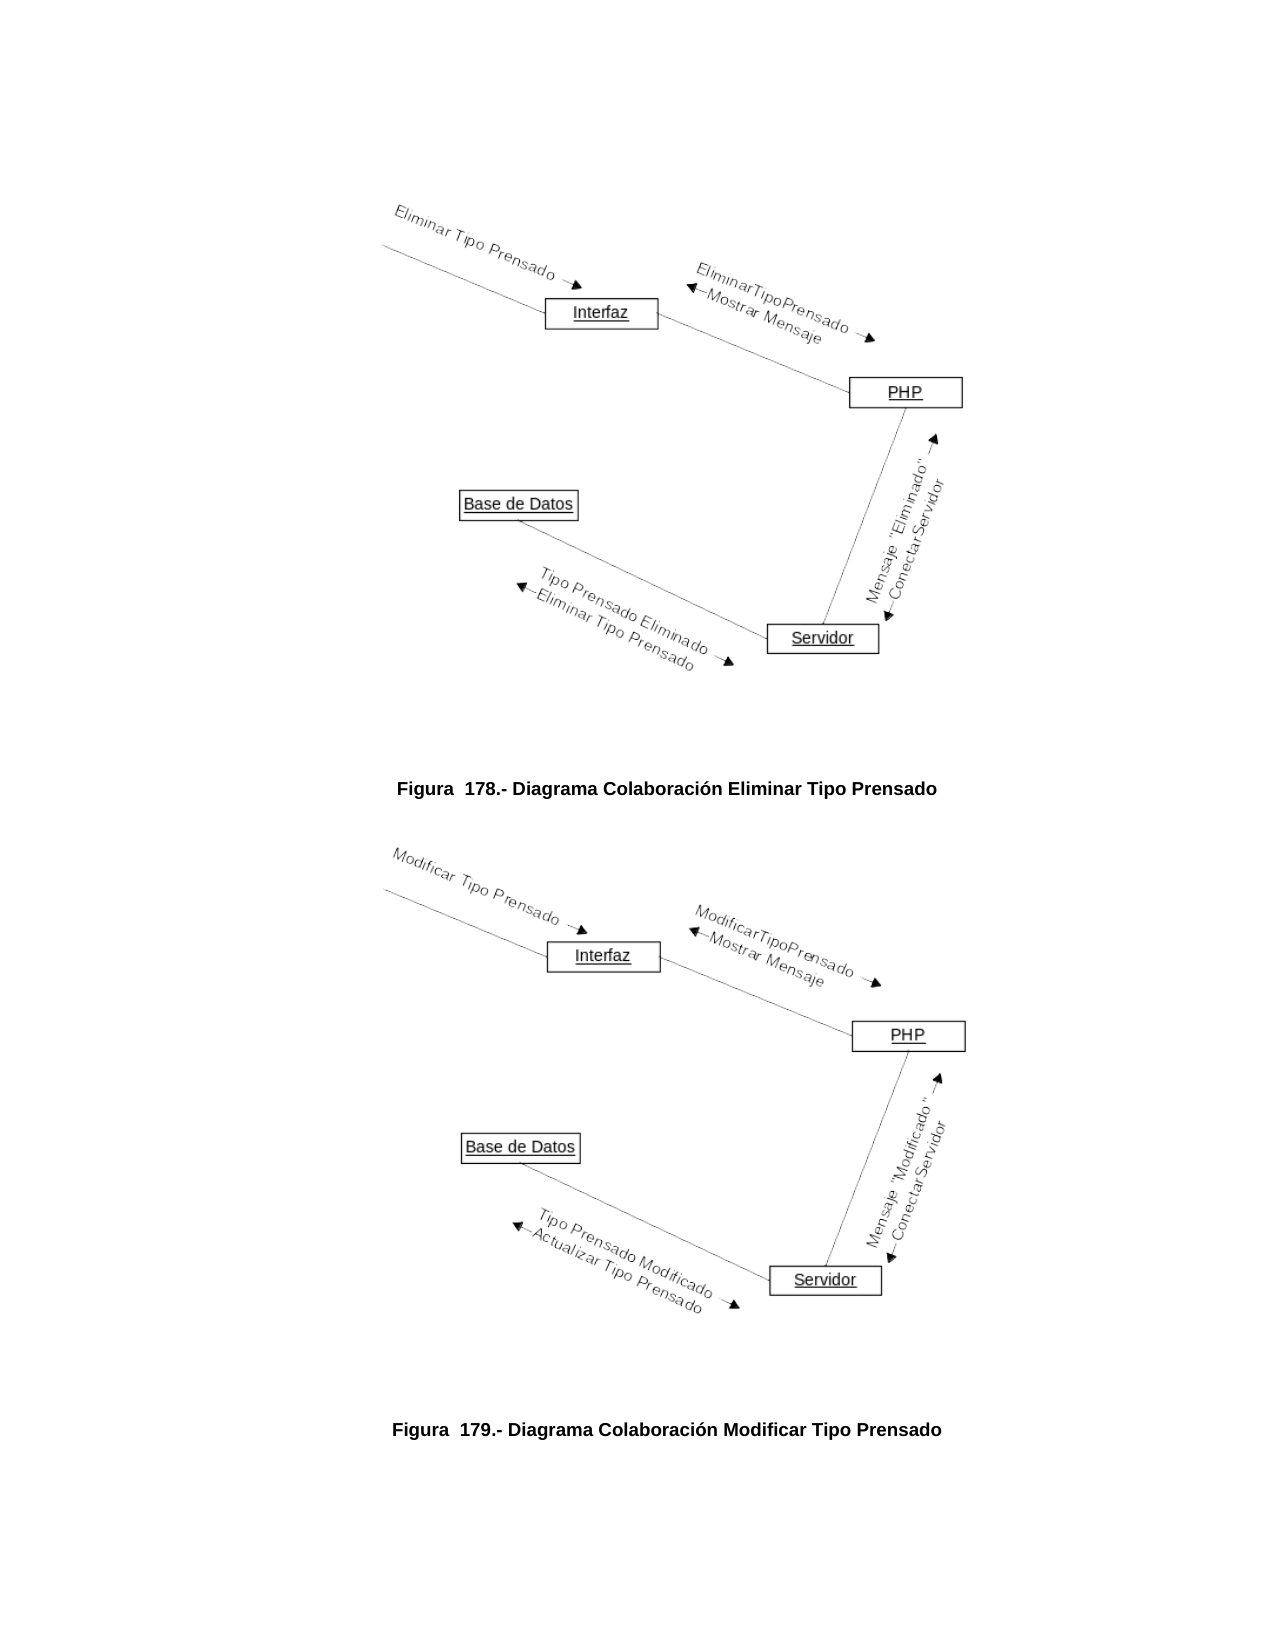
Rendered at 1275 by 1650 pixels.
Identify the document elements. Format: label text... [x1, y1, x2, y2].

text Figura 178.- Diagrama Colaboración Eliminar Tipo Prensado [177, 778, 1157, 799]
text Figura 179.- Diagrama Colaboración Modificar Tipo Prensado [177, 1418, 1157, 1440]
